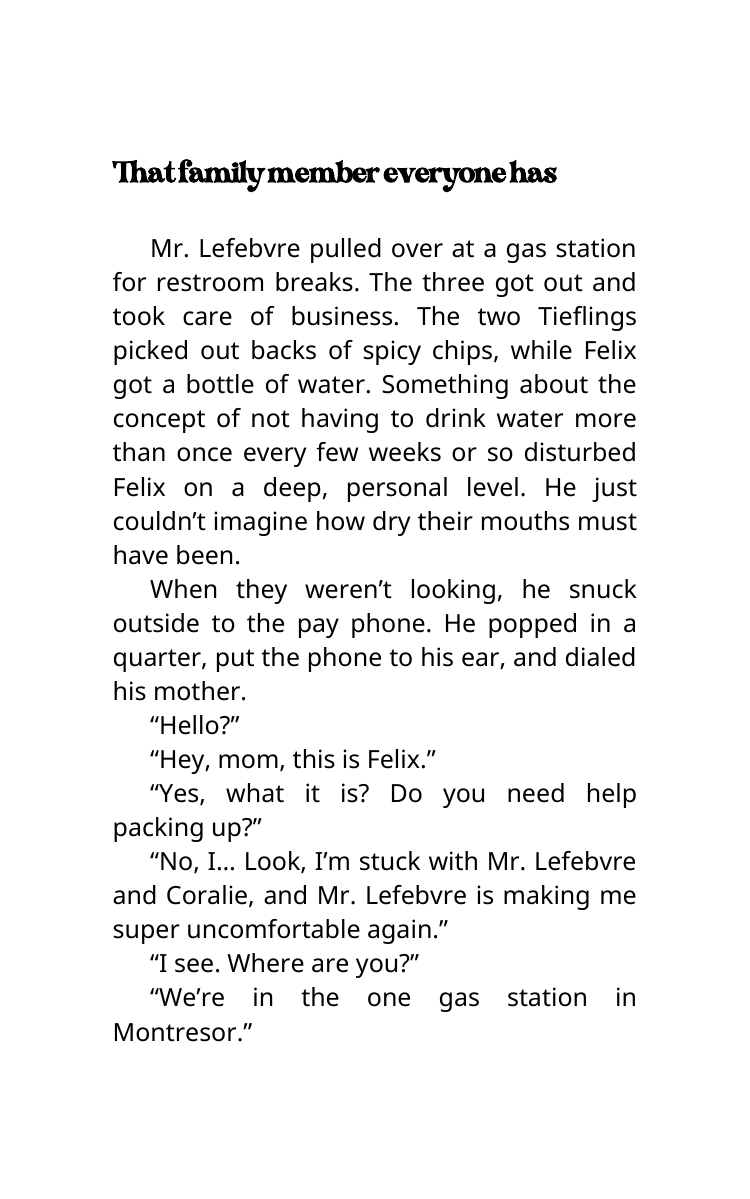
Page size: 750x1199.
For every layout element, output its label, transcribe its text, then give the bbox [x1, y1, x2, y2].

text When they weren’t looking, he snuck outside to the pay phone. He popped in a quarter, put the phone to his ear, and dialed his mother. [112, 571, 637, 708]
text “We’re in the one gas station in Montresor.” [112, 980, 637, 1048]
text “Hello?” [112, 708, 637, 742]
text “I see. Where are you?” [112, 946, 637, 980]
text Mr. Lefebvre pulled over at a gas station for restroom breaks. The three got out and took care of business. The two Tieflings picked out backs of spicy chips, while Felix got a bottle of water. Something about the concept of not having to drink water more than once every few weeks or so disturbed Felix on a deep, personal level. He just couldn’t imagine how dry their mouths must have been. [112, 231, 637, 571]
subtitle That family member everyone has [112, 150, 637, 197]
text “Yes, what it is? Do you need help packing up?” [112, 776, 637, 844]
text “No, I… Look, I’m stuck with Mr. Lefebvre and Coralie, and Mr. Lefebvre is making me super uncomfortable again.” [112, 844, 637, 946]
text “Hey, mom, this is Felix.” [112, 742, 637, 776]
